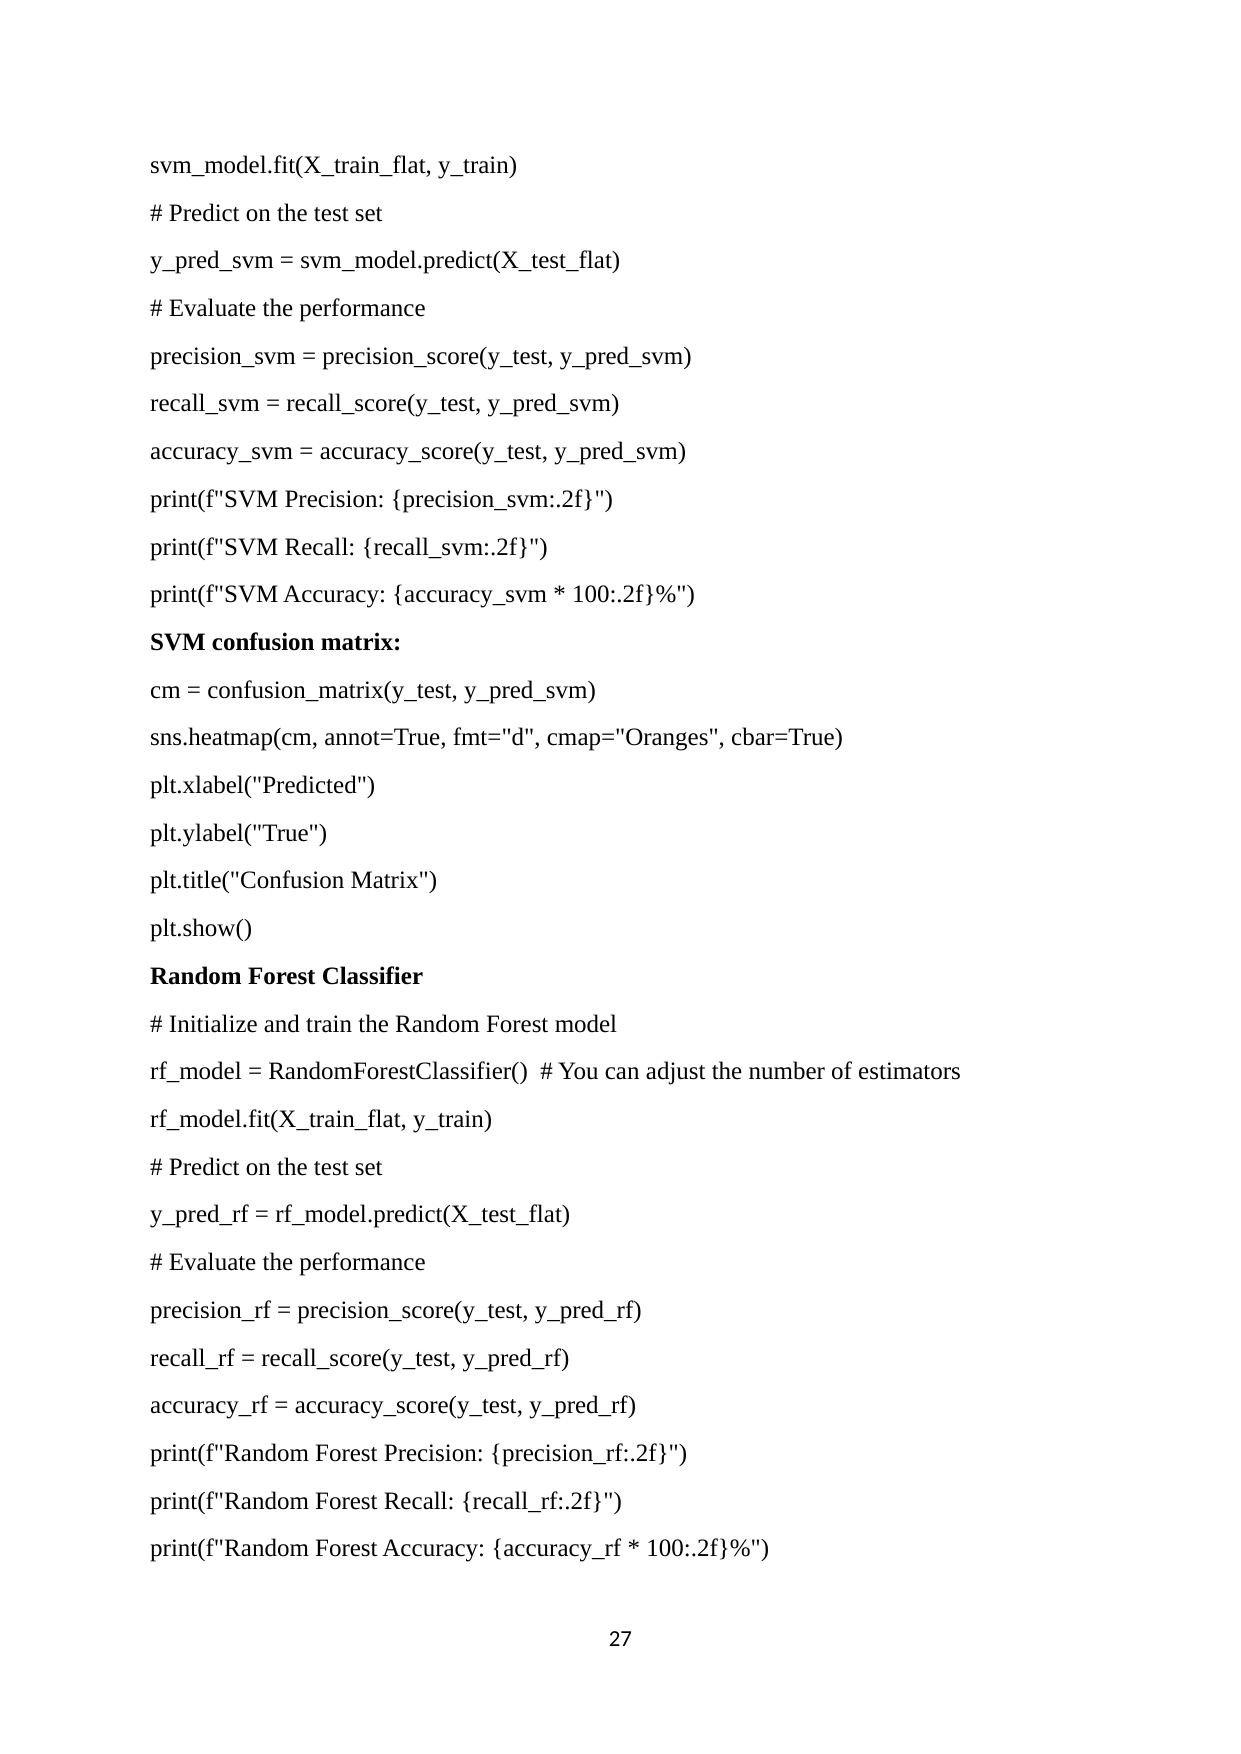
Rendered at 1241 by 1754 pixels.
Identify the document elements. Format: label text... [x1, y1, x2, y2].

text print(f"Random Forest Precision: {precision_rf:.2f}") [150, 1438, 1090, 1467]
text # Predict on the test set [150, 1152, 1090, 1181]
text rf_model = RandomForestClassifier() # You can adjust the number of estimators [150, 1056, 1090, 1085]
text svm_model.fit(X_train_flat, y_train) [150, 150, 1090, 179]
text # Evaluate the performance [150, 293, 1090, 322]
text recall_rf = recall_score(y_test, y_pred_rf) [150, 1343, 1090, 1371]
text Random Forest Classifier [150, 961, 1090, 990]
text # Evaluate the performance [150, 1247, 1090, 1276]
text plt.xlabel("Predicted") [150, 770, 1090, 799]
text # Initialize and train the Random Forest model [150, 1009, 1090, 1037]
text accuracy_svm = accuracy_score(y_test, y_pred_svm) [150, 436, 1090, 465]
text precision_svm = precision_score(y_test, y_pred_svm) [150, 341, 1090, 369]
text cm = confusion_matrix(y_test, y_pred_svm) [150, 675, 1090, 703]
text print(f"SVM Accuracy: {accuracy_svm * 100:.2f}%") [150, 579, 1090, 608]
text precision_rf = precision_score(y_test, y_pred_rf) [150, 1295, 1090, 1324]
text # Predict on the test set [150, 198, 1090, 226]
text y_pred_svm = svm_model.predict(X_test_flat) [150, 245, 1090, 274]
text plt.title("Confusion Matrix") [150, 866, 1090, 894]
text recall_svm = recall_score(y_test, y_pred_svm) [150, 388, 1090, 417]
text print(f"SVM Precision: {precision_svm:.2f}") [150, 484, 1090, 513]
text print(f"Random Forest Accuracy: {accuracy_rf * 100:.2f}%") [150, 1533, 1090, 1562]
text rf_model.fit(X_train_flat, y_train) [150, 1104, 1090, 1133]
text print(f"Random Forest Recall: {recall_rf:.2f}") [150, 1486, 1090, 1514]
text plt.show() [150, 913, 1090, 942]
text print(f"SVM Recall: {recall_svm:.2f}") [150, 532, 1090, 560]
text accuracy_rf = accuracy_score(y_test, y_pred_rf) [150, 1390, 1090, 1419]
text y_pred_rf = rf_model.predict(X_test_flat) [150, 1199, 1090, 1228]
text plt.ylabel("True") [150, 818, 1090, 847]
text SVM confusion matrix: [150, 627, 1090, 656]
text sns.heatmap(cm, annot=True, fmt="d", cmap="Oranges", cbar=True) [150, 722, 1090, 751]
